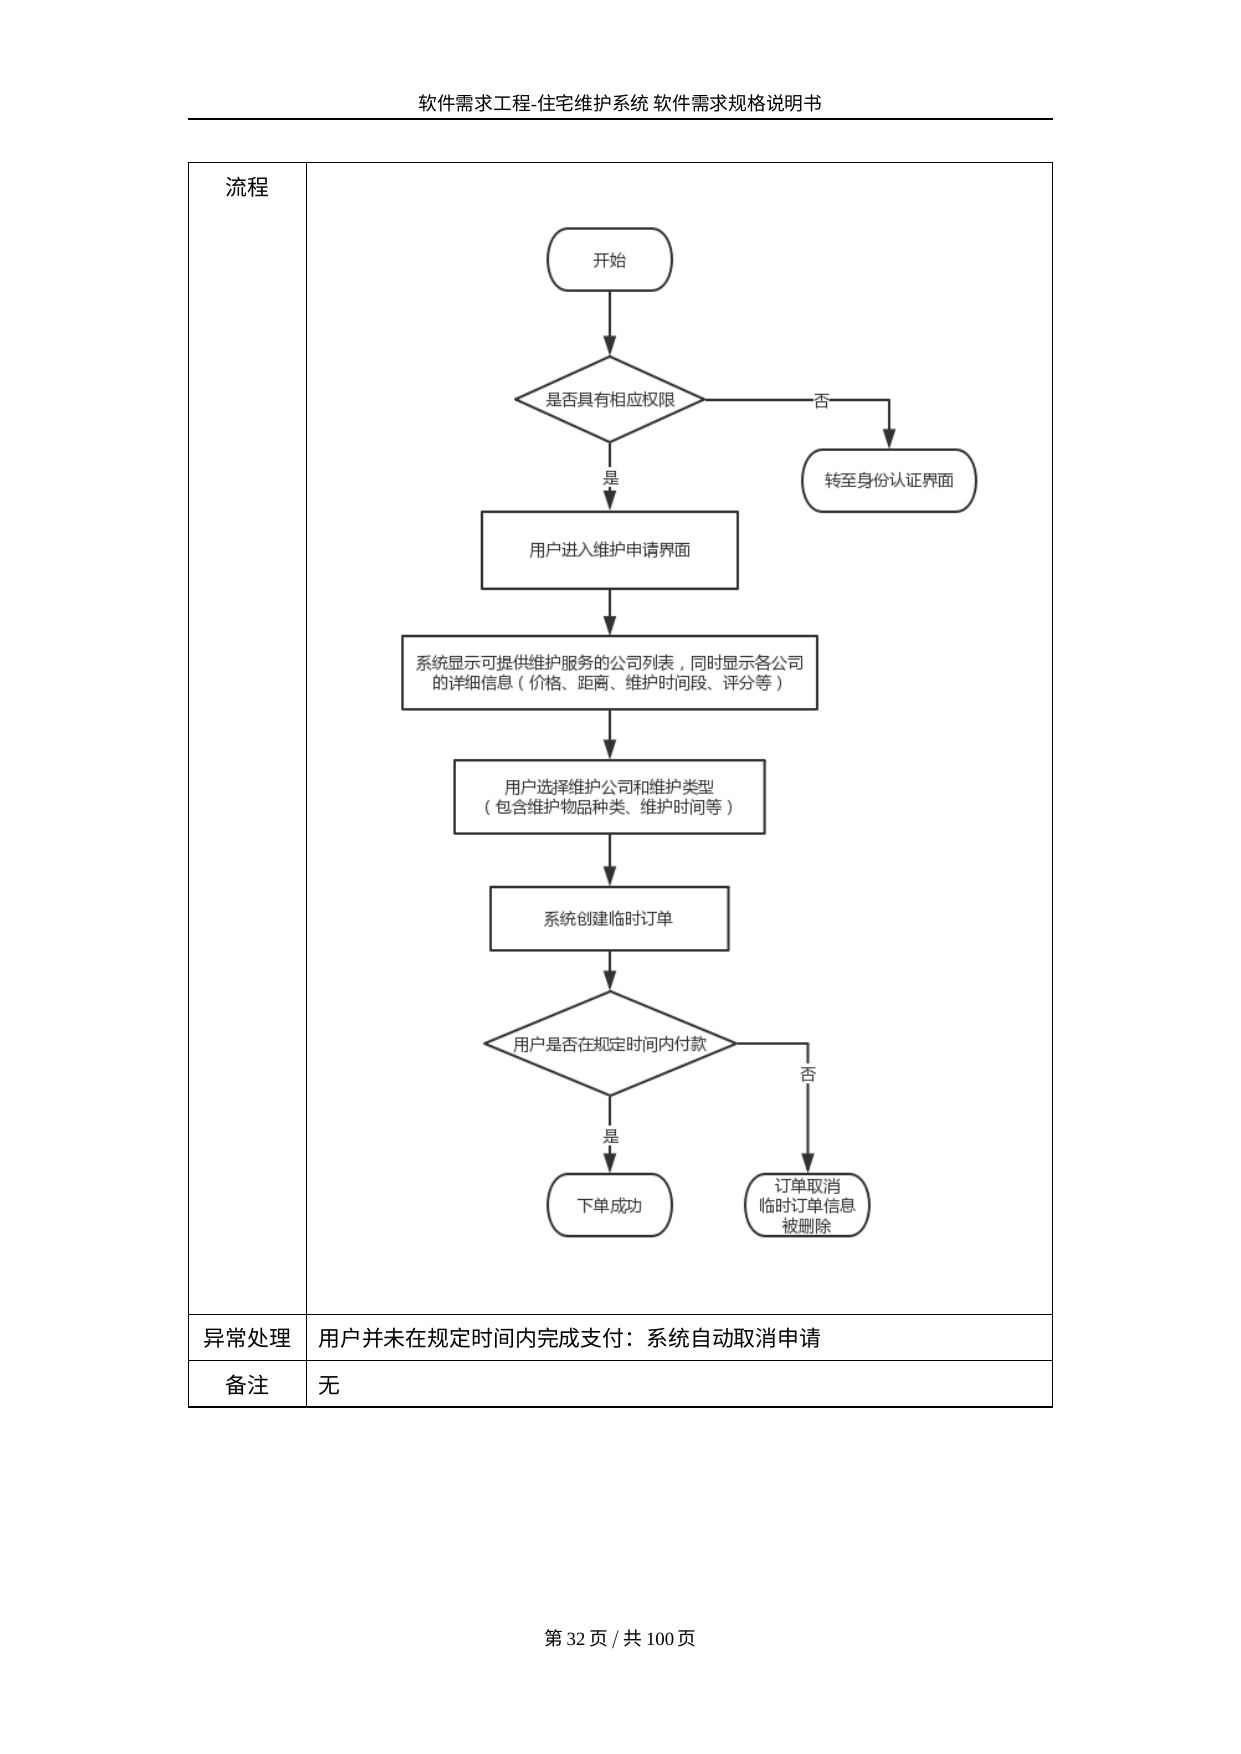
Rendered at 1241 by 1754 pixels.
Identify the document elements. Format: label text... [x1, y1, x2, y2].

table_cell 无 [307, 1361, 1052, 1406]
table_cell 用户并未在规定时间内完成支付：系统自动取消申请 [307, 1315, 1052, 1360]
table_cell [307, 163, 1052, 1313]
picture [343, 169, 1016, 1276]
table_cell 流程 [189, 163, 306, 1313]
table_cell 备注 [189, 1361, 306, 1406]
table_cell 异常处理 [189, 1315, 306, 1360]
